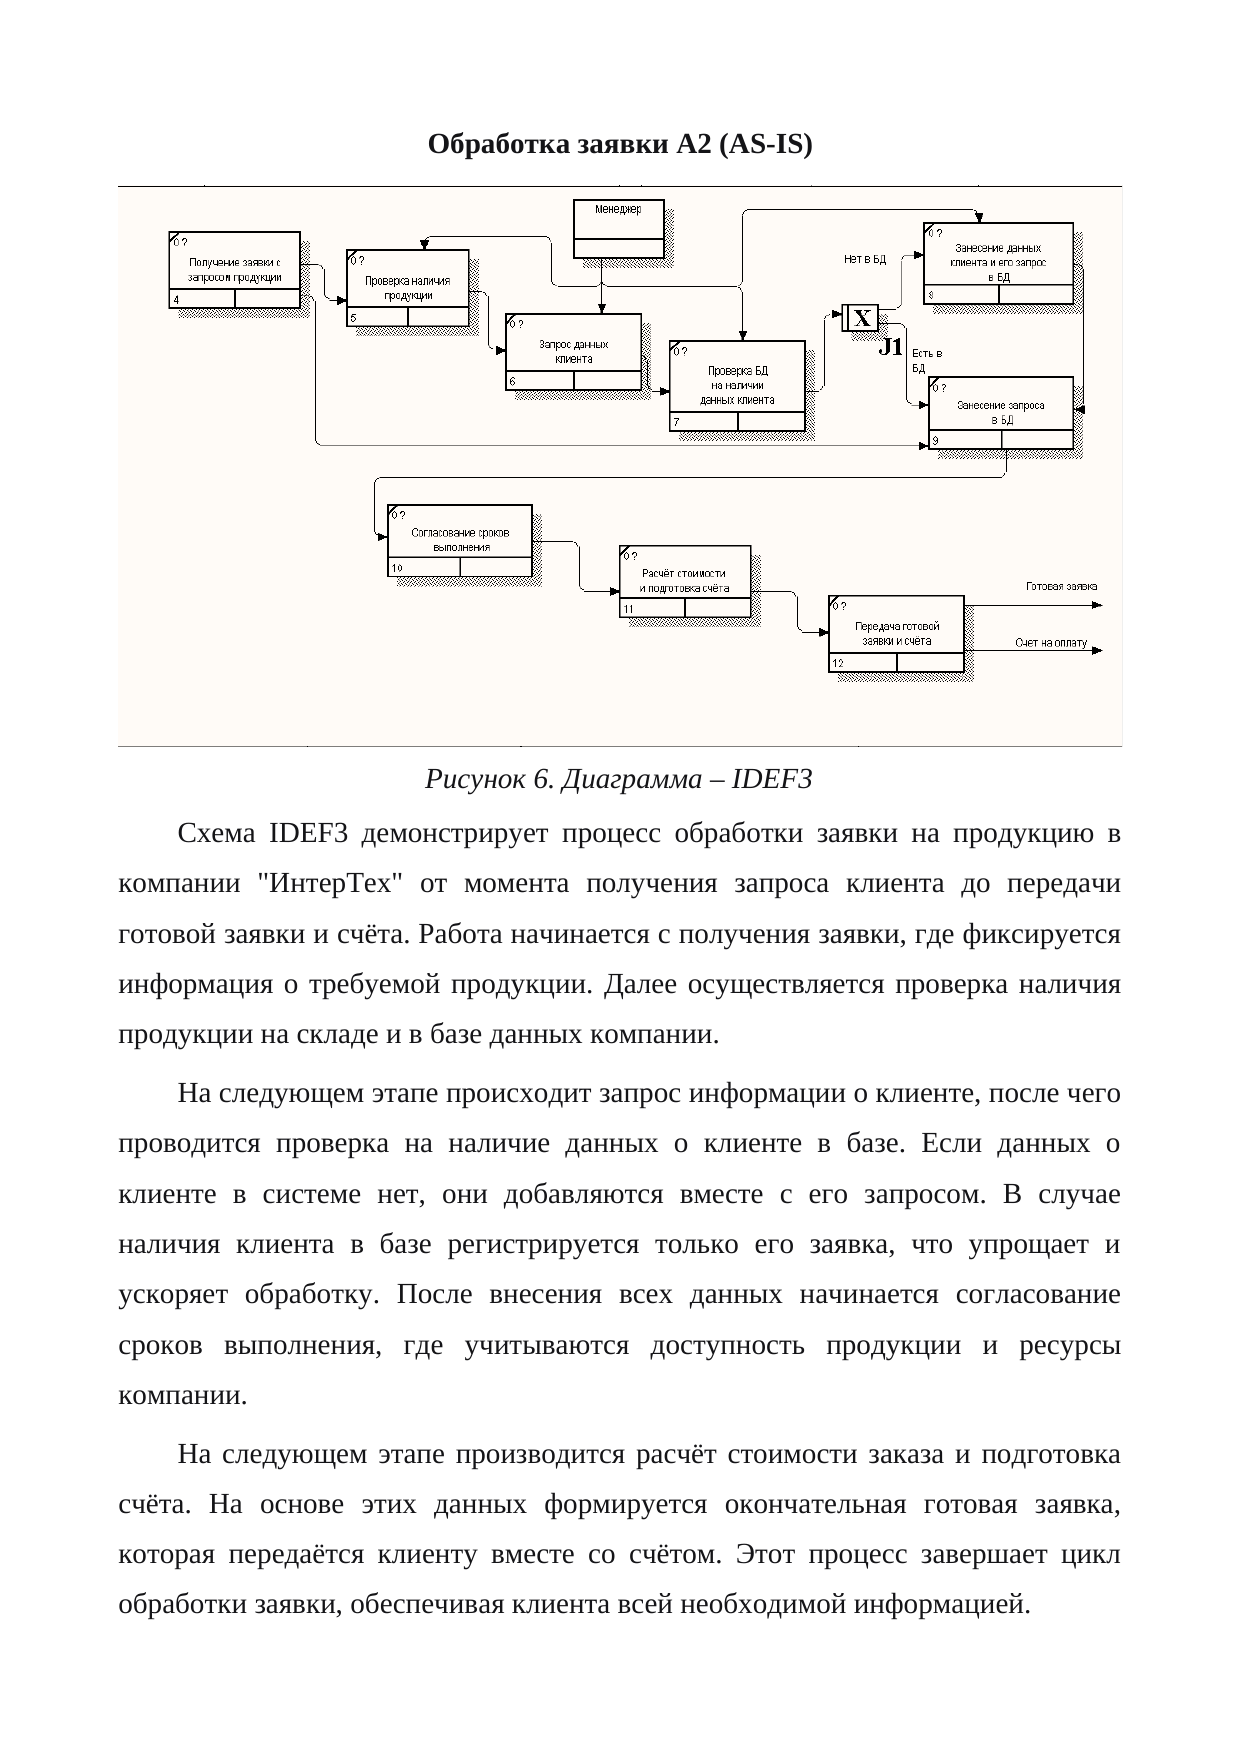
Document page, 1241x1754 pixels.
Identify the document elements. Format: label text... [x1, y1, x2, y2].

text Схема IDEF3 демонстрирует процесс обработки заявки на продукцию в компании "ИнтерТех" от момента получения запроса клиента до передачи готовой заявки и счёта. Работа начинается с получения заявки, где фиксируется информация о требуемой продукции. Далее осуществляется проверка наличия продукции на складе и в базе данных компании. [118, 815, 1122, 1050]
text На следующем этапе производится расчёт стоимости заказа и подготовка счёта. На основе этих данных формируется окончательная готовая заявка, которая передаётся клиенту вместе со счётом. Этот процесс завершает цикл обработки заявки, обеспечивая клиента всей необходимой информацией. [118, 1436, 1122, 1620]
subtitle Обработка заявки A2 (AS-IS) [118, 126, 1122, 160]
text Рисунок 6. Диаграмма – IDEF3 [118, 761, 1122, 794]
text На следующем этапе происходит запрос информации о клиенте, после чего проводится проверка на наличие данных о клиенте в базе. Если данных о клиенте в системе нет, они добавляются вместе с его запросом. В случае наличия клиента в базе регистрируется только его заявка, что упрощает и ускоряет обработку. После внесения всех данных начинается согласование сроков выполнения, где учитываются доступность продукции и ресурсы компании. [118, 1075, 1122, 1411]
picture [118, 185, 1123, 747]
